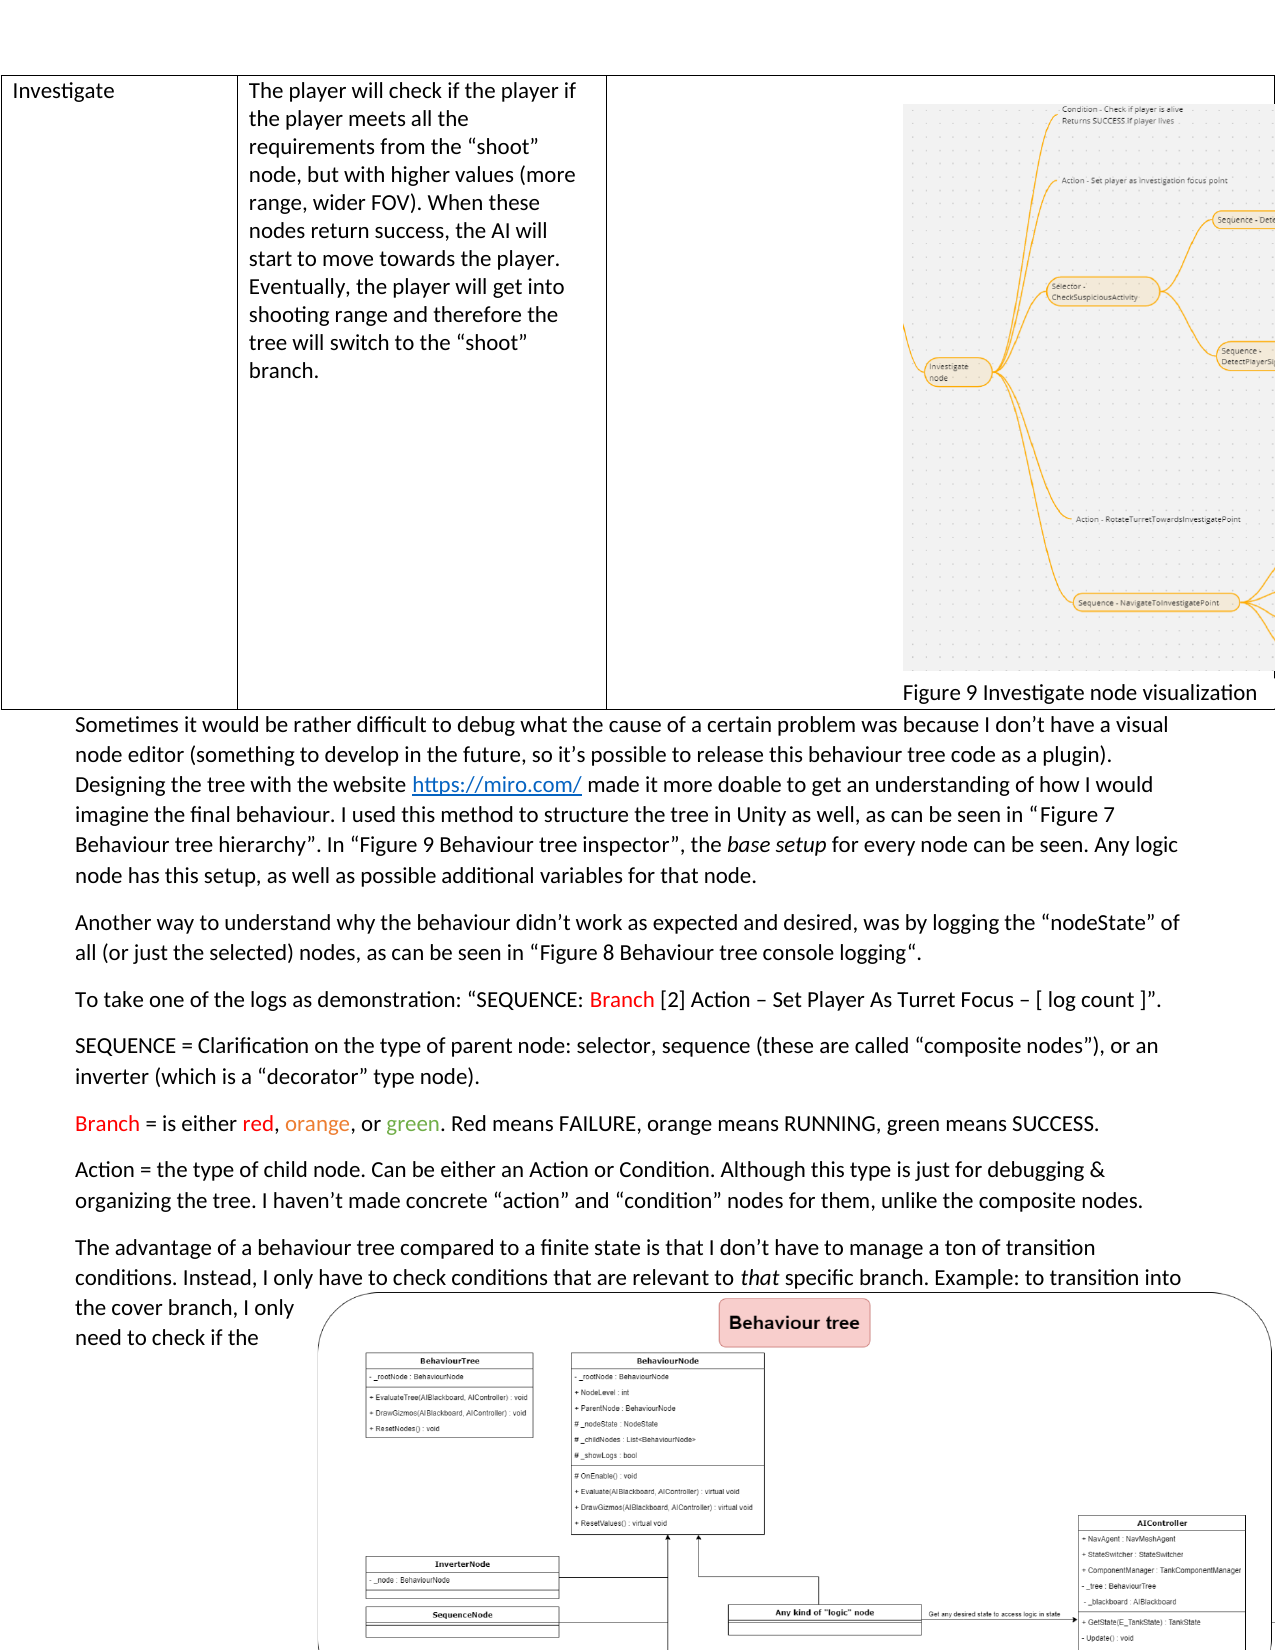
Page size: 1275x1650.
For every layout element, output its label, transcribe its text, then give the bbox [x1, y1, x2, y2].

table_cell Investigate [2, 76, 237, 709]
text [75, 1233, 1200, 1351]
text SEQUENCE = Clarification on the type of parent node: selector, sequence (these are called “composite nodes”), or an inverter (which is a “decorator” type node). [75, 1032, 1200, 1090]
picture [903, 104, 1275, 671]
text To take one of the logs as demonstration: “SEQUENCE: Branch [2] Action – Set Player As Turret Focus – [ log count ]”. [75, 985, 1200, 1013]
text Action = the type of child node. Can be either an Action or Condition. Although this type is just for debugging & organizing the tree. I haven’t made concrete “action” and “condition” nodes for them, unlike the composite nodes. [75, 1156, 1200, 1214]
text Another way to understand why the behaviour didn’t work as expected and desired, was by logging the “nodeState” of all (or just the selected) nodes, as can be seen in “Figure 12 Behaviour tree console logging“. [75, 908, 1200, 966]
picture [317, 1292, 1275, 1650]
table_cell The player will check if the player if the player meets all the requirements from the “shoot” node, but with higher values (more range, wider FOV). When these nodes return success, the AI will start to move towards the player. Eventually, the player will get into shooting range and therefore the tree will switch to the “shoot” branch. [238, 76, 606, 709]
text Sometimes it would be rather difficult to debug what the cause of a certain problem was because I don’t have a visual node editor (something to develop in the future, so it’s possible to release this behaviour tree code as a plugin). Designing the tree with the website https://miro.com/ made it more doable to get an understanding of how I would imagine the final behaviour. I used this method to structure the tree in Unity as well, as can be seen in “Figure 11 Behaviour tree hierarchy”. In “Figure 13 Behaviour tree inspector”, the base setup for every node can be seen. Any logic node has this setup, as well as possible additional variables for that node. [75, 710, 1200, 889]
table_cell [607, 76, 1274, 709]
text Branch = is either red, orange, or green. Red means FAILURE, orange means RUNNING, green means SUCCESS. [75, 1109, 1200, 1137]
